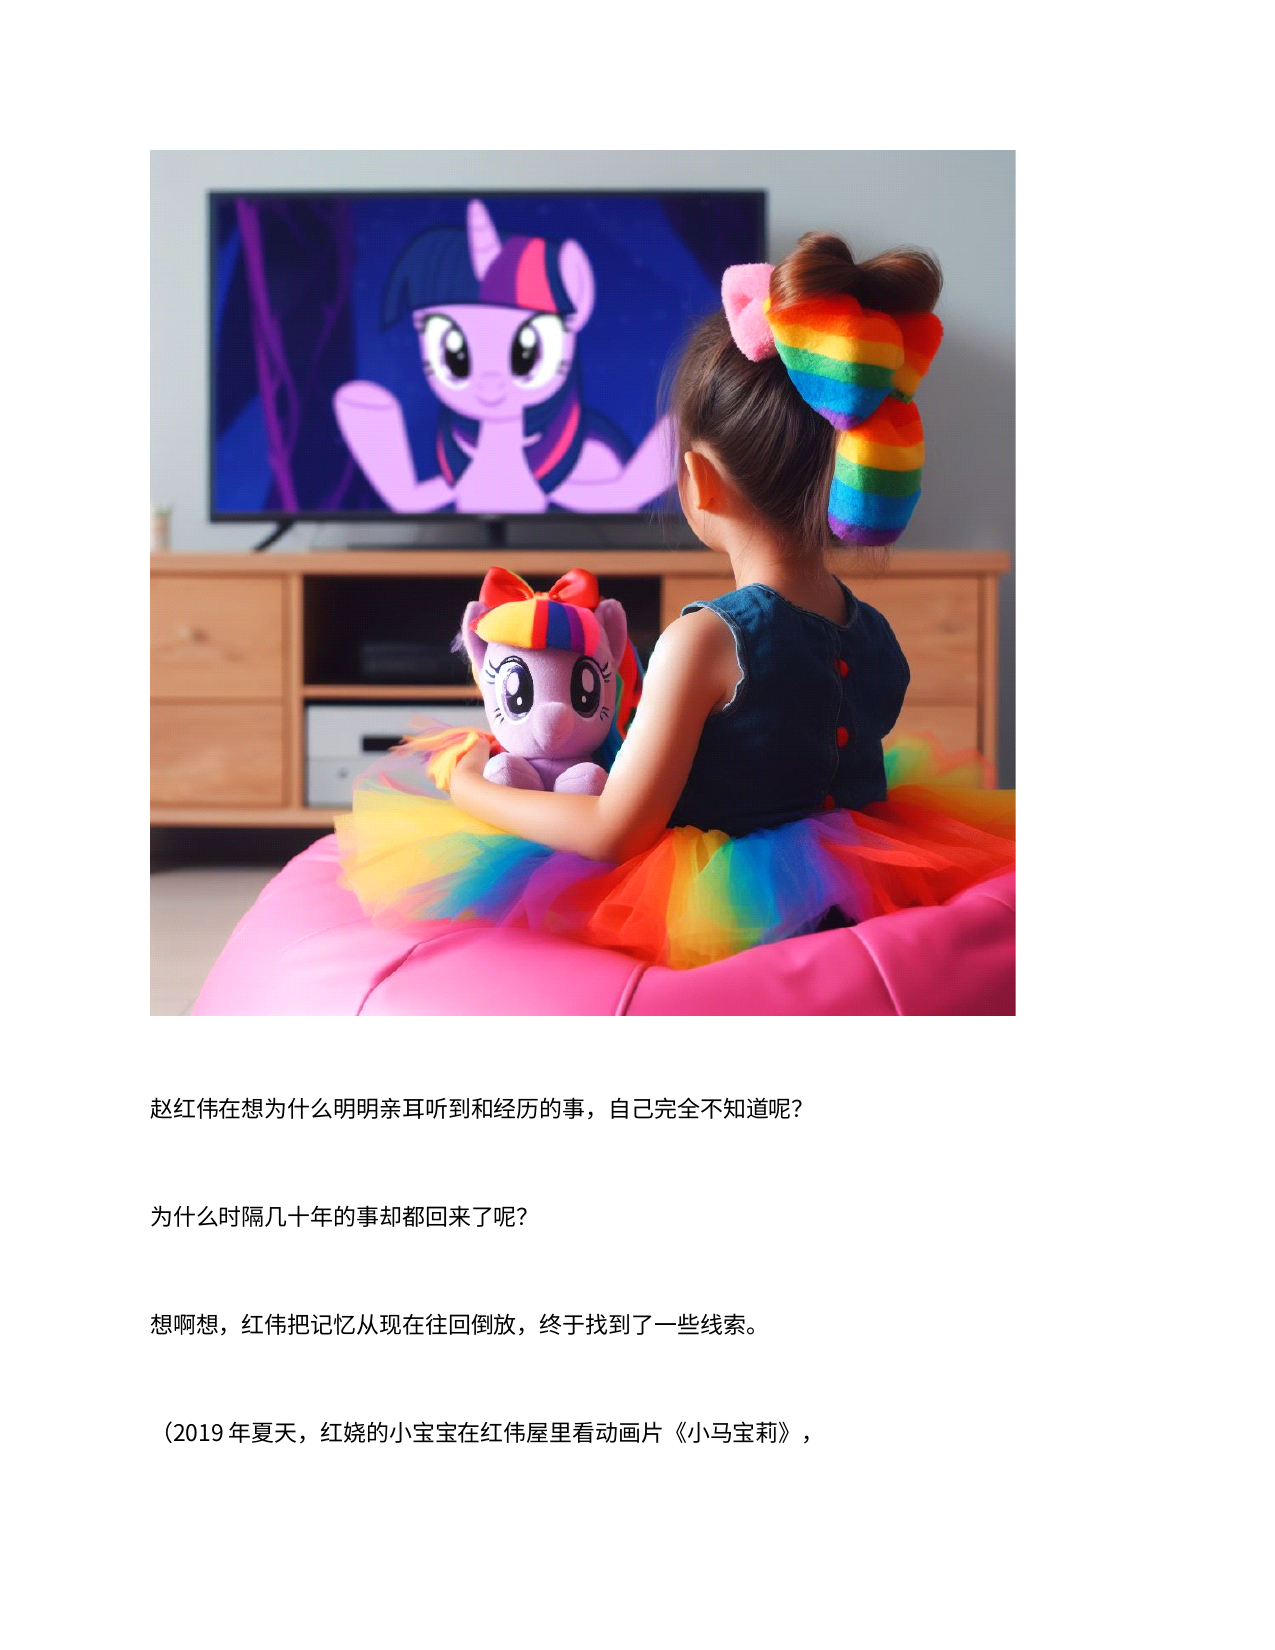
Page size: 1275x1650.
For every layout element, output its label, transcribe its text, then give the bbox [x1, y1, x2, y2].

text （2019年夏天，红娆的小宝宝在红伟屋里看动画片《小马宝莉》， [150, 1415, 1125, 1448]
text 赵红伟在想为什么明明亲耳听到和经历的事，自己完全不知道呢？ [150, 1091, 1125, 1124]
text 想啊想，红伟把记忆从现在往回倒放，终于找到了一些线索。 [150, 1307, 1125, 1340]
text 为什么时隔几十年的事却都回来了呢？ [150, 1199, 1125, 1232]
